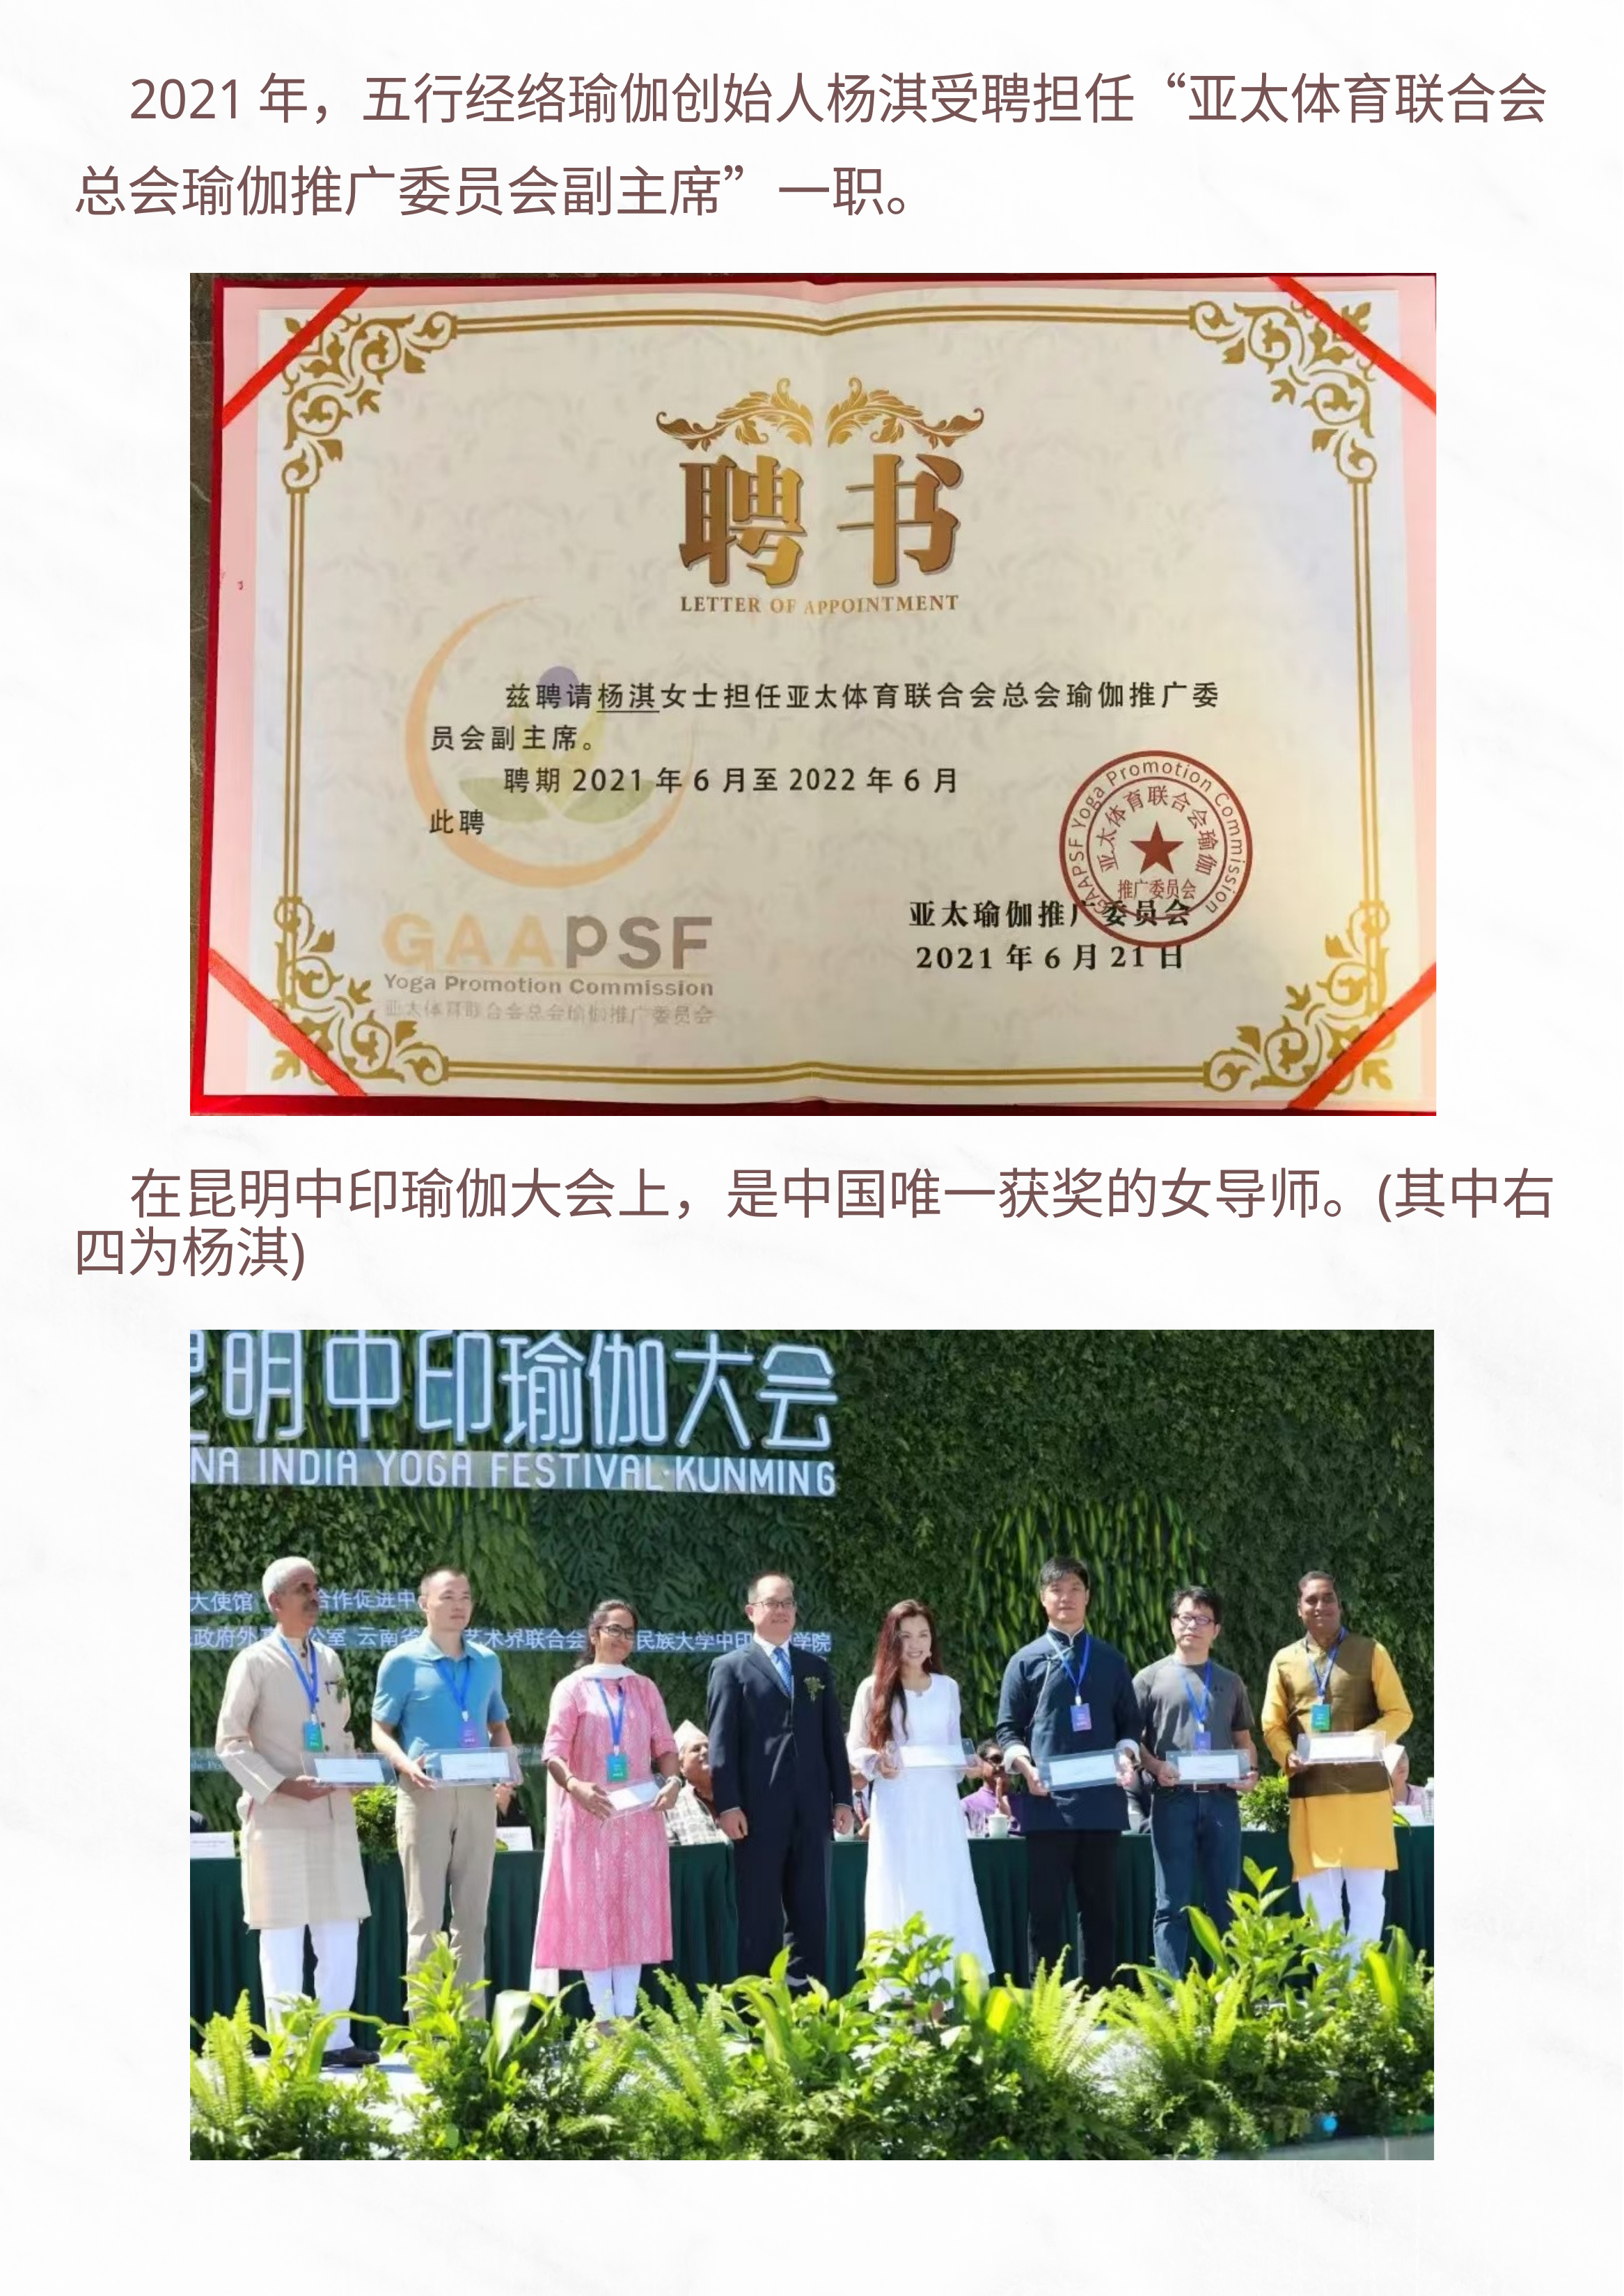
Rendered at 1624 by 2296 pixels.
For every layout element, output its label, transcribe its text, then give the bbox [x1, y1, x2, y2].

text 总会瑜伽推⼴委员会副主席”⼀职。 [73, 132, 1619, 230]
text 在昆明中印瑜伽⼤会上，是中国唯⼀获奖的⼥导师。(其中右四为杨淇) [73, 1165, 1568, 1288]
picture [0, 0, 1623, 2296]
text 2021年，五⾏经络瑜伽创始⼈杨淇受聘担任“亚太体育联合会 [129, 64, 1619, 132]
